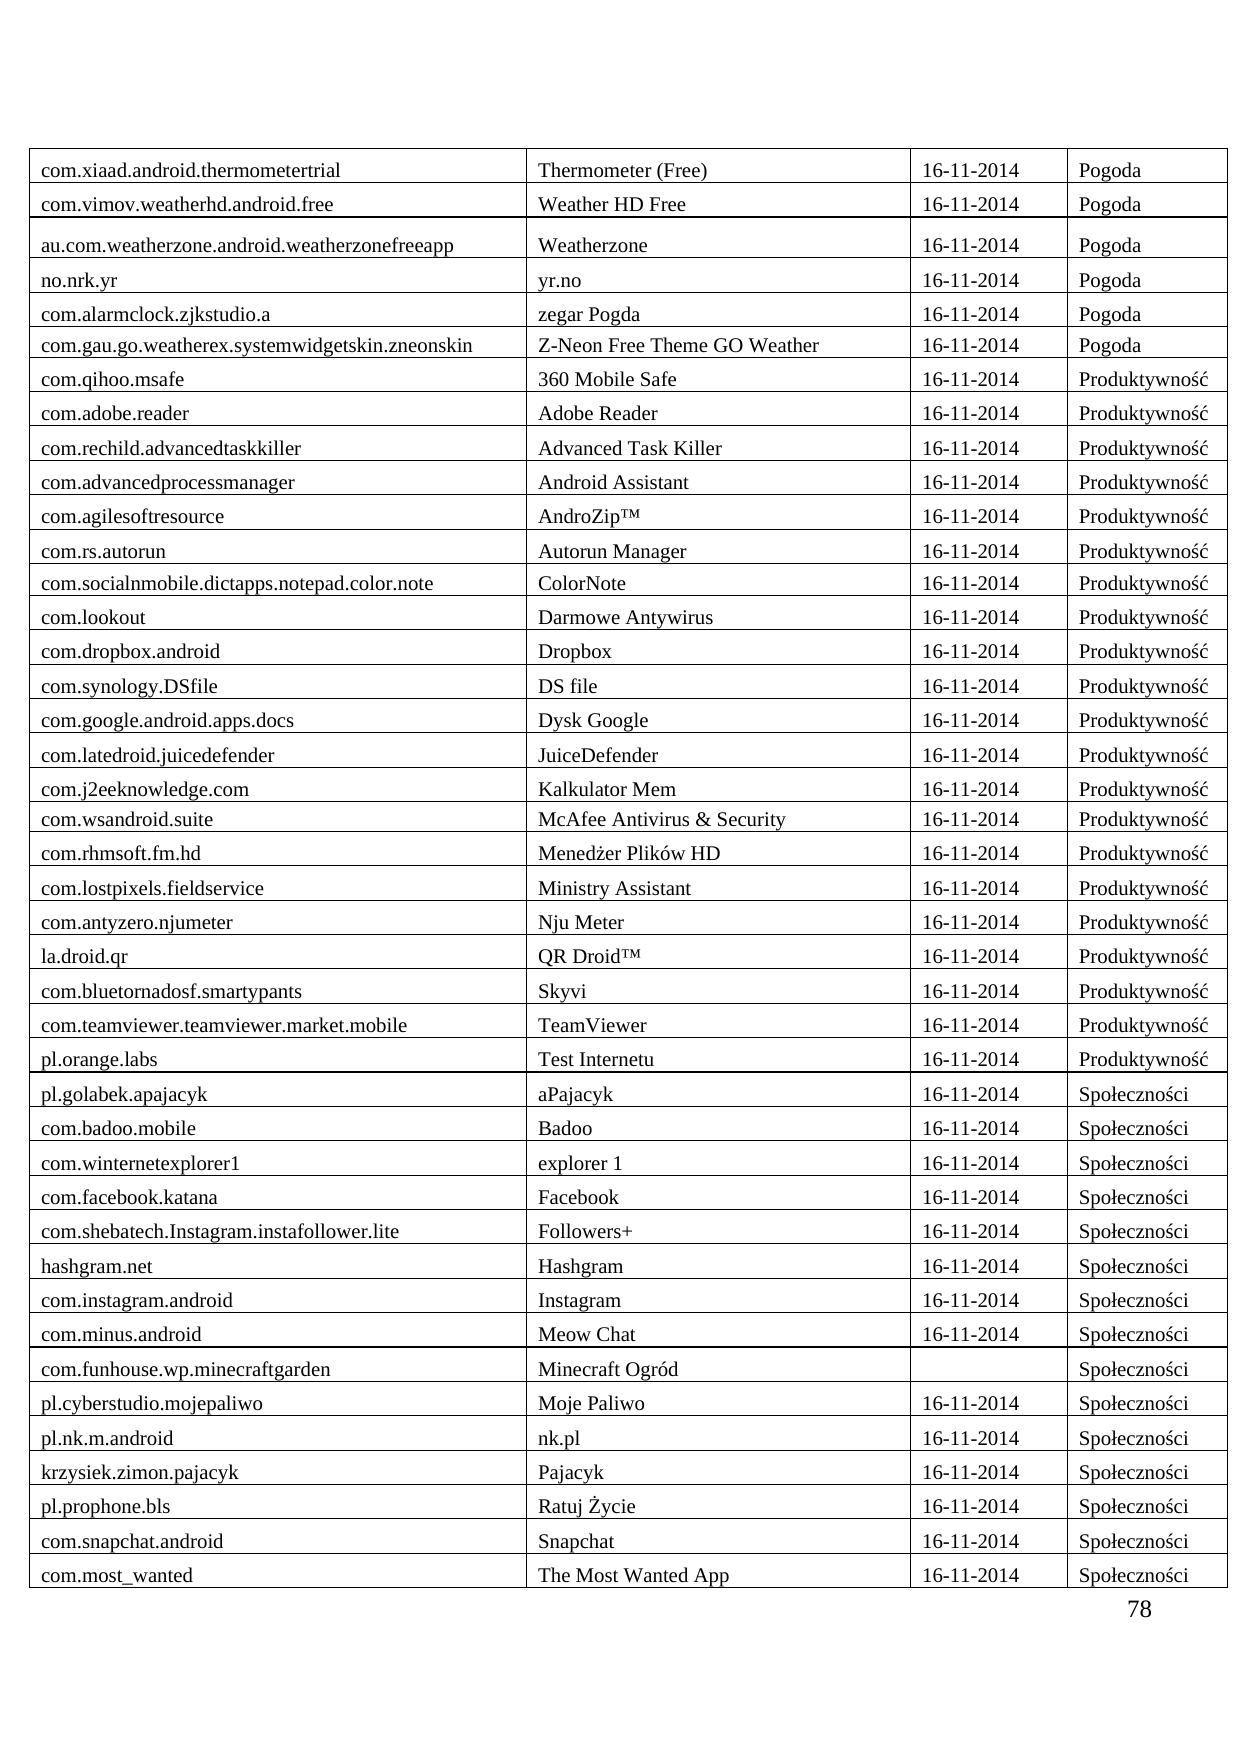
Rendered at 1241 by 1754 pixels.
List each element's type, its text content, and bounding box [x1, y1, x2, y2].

table_cell aPajacyk [527, 1073, 910, 1106]
table_cell 16-11-2014 [911, 969, 1067, 1003]
table_cell Produktywność [1068, 733, 1227, 767]
table_cell zegar Pogda [527, 293, 910, 326]
table_cell Skyvi [527, 969, 910, 1003]
table_cell The Most Wanted App [527, 1554, 910, 1587]
table_cell 16-11-2014 [911, 1141, 1067, 1174]
table_cell Społeczności [1068, 1313, 1227, 1346]
table_cell Dysk Google [527, 699, 910, 732]
table_cell 16-11-2014 [911, 1107, 1067, 1140]
table_cell Społeczności [1068, 1141, 1227, 1174]
table_cell pl.nk.m.android [30, 1416, 526, 1449]
table_cell Społeczności [1068, 1073, 1227, 1106]
table_cell 16-11-2014 [911, 183, 1067, 216]
table_cell AndroZip™ [527, 495, 910, 528]
table_cell [911, 1348, 1067, 1381]
table_cell 16-11-2014 [911, 1279, 1067, 1312]
table_cell Produktywność [1068, 768, 1227, 801]
table_cell com.lookout [30, 596, 526, 629]
table_cell la.droid.qr [30, 935, 526, 968]
table_cell Produktywność [1068, 392, 1227, 425]
table_cell 16-11-2014 [911, 461, 1067, 494]
table_cell 16-11-2014 [911, 630, 1067, 663]
table_cell Produktywność [1068, 358, 1227, 391]
table_cell 16-11-2014 [911, 1485, 1067, 1518]
table_cell 16-11-2014 [911, 392, 1067, 425]
table_cell com.google.android.apps.docs [30, 699, 526, 732]
table_cell 16-11-2014 [911, 1519, 1067, 1553]
table_cell Społeczności [1068, 1485, 1227, 1518]
table_cell explorer 1 [527, 1141, 910, 1174]
table_cell Społeczności [1068, 1554, 1227, 1587]
table_cell Facebook [527, 1176, 910, 1209]
table_cell Produktywność [1068, 630, 1227, 663]
table_cell Weatherzone [527, 218, 910, 257]
table_cell com.socialnmobile.dictapps.notepad.color.note [30, 564, 526, 595]
table_cell com.latedroid.juicedefender [30, 733, 526, 767]
table_cell 16-11-2014 [911, 149, 1067, 182]
table_cell McAfee Antivirus & Security [527, 802, 910, 831]
table_cell 16-11-2014 [911, 426, 1067, 460]
table_cell Z-Neon Free Theme GO Weather [527, 327, 910, 357]
table_cell Produktywność [1068, 426, 1227, 460]
table_cell com.advancedprocessmanager [30, 461, 526, 494]
table_cell Kalkulator Mem [527, 768, 910, 801]
table_cell 16-11-2014 [911, 901, 1067, 934]
table_cell 360 Mobile Safe [527, 358, 910, 391]
table_cell Advanced Task Killer [527, 426, 910, 460]
table_cell 16-11-2014 [911, 327, 1067, 357]
table_cell Produktywność [1068, 866, 1227, 899]
table_cell Pogoda [1068, 149, 1227, 182]
table_cell Społeczności [1068, 1279, 1227, 1312]
table_cell com.rechild.advancedtaskkiller [30, 426, 526, 460]
table_cell Followers+ [527, 1210, 910, 1243]
table_cell 16-11-2014 [911, 564, 1067, 595]
table_cell com.snapchat.android [30, 1519, 526, 1553]
table_cell Thermometer (Free) [527, 149, 910, 182]
table_cell com.dropbox.android [30, 630, 526, 663]
table_cell com.antyzero.njumeter [30, 901, 526, 934]
table_cell 16-11-2014 [911, 1004, 1067, 1037]
table_cell Pogoda [1068, 218, 1227, 257]
table_cell 16-11-2014 [911, 1176, 1067, 1209]
table_cell Adobe Reader [527, 392, 910, 425]
table_cell Hashgram [527, 1244, 910, 1278]
table_cell 16-11-2014 [911, 935, 1067, 968]
table_cell nk.pl [527, 1416, 910, 1449]
table_cell Ratuj Życie [527, 1485, 910, 1518]
table_cell com.most_wanted [30, 1554, 526, 1587]
table_cell 16-11-2014 [911, 832, 1067, 865]
table_cell Produktywność [1068, 665, 1227, 698]
table_cell 16-11-2014 [911, 218, 1067, 257]
table_cell Dropbox [527, 630, 910, 663]
table_cell Instagram [527, 1279, 910, 1312]
table_cell com.vimov.weatherhd.android.free [30, 183, 526, 216]
table_cell com.shebatech.Instagram.instafollower.lite [30, 1210, 526, 1243]
table_cell Pogoda [1068, 183, 1227, 216]
table_cell pl.orange.labs [30, 1038, 526, 1071]
table_cell Społeczności [1068, 1382, 1227, 1415]
table_cell com.bluetornadosf.smartypants [30, 969, 526, 1003]
table_cell com.rs.autorun [30, 530, 526, 563]
table_cell Społeczności [1068, 1348, 1227, 1381]
table_cell 16-11-2014 [911, 1382, 1067, 1415]
table_cell Produktywność [1068, 495, 1227, 528]
table_cell 16-11-2014 [911, 768, 1067, 801]
table_cell 16-11-2014 [911, 495, 1067, 528]
table_cell com.funhouse.wp.minecraftgarden [30, 1348, 526, 1381]
table_cell 16-11-2014 [911, 258, 1067, 292]
table_cell Darmowe Antywirus [527, 596, 910, 629]
table_cell Społeczności [1068, 1451, 1227, 1484]
table_cell Społeczności [1068, 1244, 1227, 1278]
table_cell JuiceDefender [527, 733, 910, 767]
table_cell DS file [527, 665, 910, 698]
table_cell TeamViewer [527, 1004, 910, 1037]
table_cell Pogoda [1068, 327, 1227, 357]
table_cell pl.cyberstudio.mojepaliwo [30, 1382, 526, 1415]
table_cell com.minus.android [30, 1313, 526, 1346]
table_cell krzysiek.zimon.pajacyk [30, 1451, 526, 1484]
table_cell com.gau.go.weatherex.systemwidgetskin.zneonskin [30, 327, 526, 357]
table_cell com.wsandroid.suite [30, 802, 526, 831]
table_cell Pogoda [1068, 258, 1227, 292]
table_cell Społeczności [1068, 1176, 1227, 1209]
table_cell Moje Paliwo [527, 1382, 910, 1415]
table_cell Badoo [527, 1107, 910, 1140]
table_cell com.agilesoftresource [30, 495, 526, 528]
table_cell com.rhmsoft.fm.hd [30, 832, 526, 865]
table_cell Pajacyk [527, 1451, 910, 1484]
table_cell com.lostpixels.fieldservice [30, 866, 526, 899]
table_cell Test Internetu [527, 1038, 910, 1071]
table_cell com.teamviewer.teamviewer.market.mobile [30, 1004, 526, 1037]
table_cell Produktywność [1068, 596, 1227, 629]
table_cell 16-11-2014 [911, 866, 1067, 899]
table_cell pl.golabek.apajacyk [30, 1073, 526, 1106]
table_cell Autorun Manager [527, 530, 910, 563]
table_cell com.qihoo.msafe [30, 358, 526, 391]
table_cell 16-11-2014 [911, 665, 1067, 698]
table_cell yr.no [527, 258, 910, 292]
table_cell Produktywność [1068, 969, 1227, 1003]
table_cell Produktywność [1068, 461, 1227, 494]
table_cell 16-11-2014 [911, 1038, 1067, 1071]
table_cell Społeczności [1068, 1416, 1227, 1449]
table_cell Produktywność [1068, 832, 1227, 865]
table_cell com.instagram.android [30, 1279, 526, 1312]
table_cell 16-11-2014 [911, 293, 1067, 326]
table_cell QR Droid™ [527, 935, 910, 968]
table_cell 16-11-2014 [911, 1554, 1067, 1587]
table_cell Produktywność [1068, 1038, 1227, 1071]
table_cell Minecraft Ogród [527, 1348, 910, 1381]
table_cell com.adobe.reader [30, 392, 526, 425]
table_cell 16-11-2014 [911, 596, 1067, 629]
table_cell Ministry Assistant [527, 866, 910, 899]
table_cell hashgram.net [30, 1244, 526, 1278]
table_cell au.com.weatherzone.android.weatherzonefreeapp [30, 218, 526, 257]
table_cell 16-11-2014 [911, 699, 1067, 732]
table_cell 16-11-2014 [911, 358, 1067, 391]
table_cell no.nrk.yr [30, 258, 526, 292]
table_cell com.j2eeknowledge.com [30, 768, 526, 801]
table_cell 16-11-2014 [911, 1244, 1067, 1278]
table_cell Android Assistant [527, 461, 910, 494]
table_cell com.badoo.mobile [30, 1107, 526, 1140]
table_cell Nju Meter [527, 901, 910, 934]
table_cell Meow Chat [527, 1313, 910, 1346]
table_cell Menedżer Plików HD [527, 832, 910, 865]
table_cell Produktywność [1068, 935, 1227, 968]
table_cell Społeczności [1068, 1519, 1227, 1553]
table_cell 16-11-2014 [911, 1313, 1067, 1346]
table_cell Produktywność [1068, 901, 1227, 934]
table_cell Produktywność [1068, 699, 1227, 732]
table_cell Produktywność [1068, 564, 1227, 595]
table_cell Społeczności [1068, 1210, 1227, 1243]
table_cell Pogoda [1068, 293, 1227, 326]
table_cell 16-11-2014 [911, 733, 1067, 767]
table_cell Snapchat [527, 1519, 910, 1553]
table_cell Produktywność [1068, 802, 1227, 831]
table_cell Weather HD Free [527, 183, 910, 216]
table_cell com.alarmclock.zjkstudio.a [30, 293, 526, 326]
table_cell com.synology.DSfile [30, 665, 526, 698]
table_cell 16-11-2014 [911, 530, 1067, 563]
table_cell Produktywność [1068, 1004, 1227, 1037]
table_cell com.winternetexplorer1 [30, 1141, 526, 1174]
table_cell pl.prophone.bls [30, 1485, 526, 1518]
table_cell 16-11-2014 [911, 802, 1067, 831]
table_cell ColorNote [527, 564, 910, 595]
table_cell 16-11-2014 [911, 1451, 1067, 1484]
table_cell com.facebook.katana [30, 1176, 526, 1209]
table_cell 16-11-2014 [911, 1416, 1067, 1449]
table_cell 16-11-2014 [911, 1210, 1067, 1243]
table_cell com.xiaad.android.thermometertrial [30, 149, 526, 182]
table_cell Społeczności [1068, 1107, 1227, 1140]
table_cell 16-11-2014 [911, 1073, 1067, 1106]
table_cell Produktywność [1068, 530, 1227, 563]
